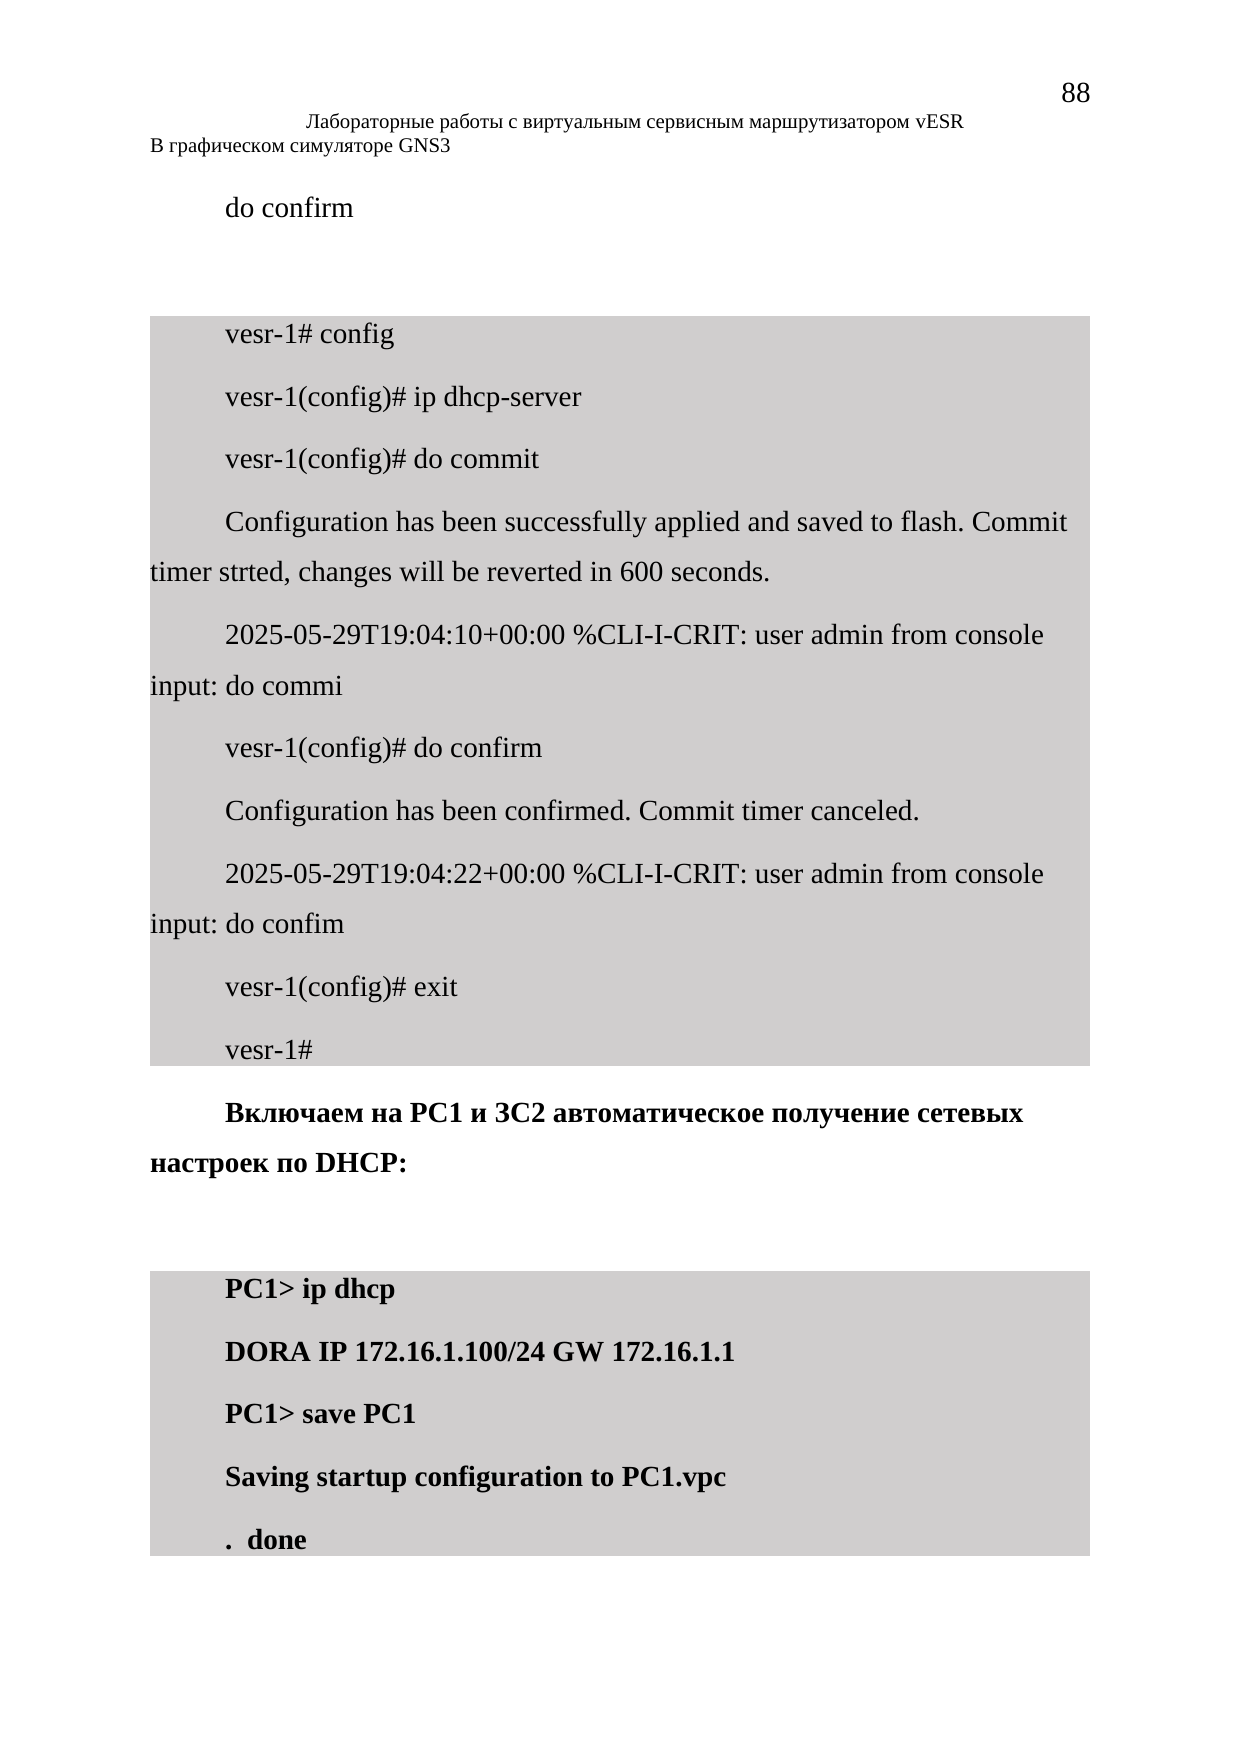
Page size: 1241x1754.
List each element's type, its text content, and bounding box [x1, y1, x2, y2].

text vesr-1(config)# ip dhcp-server [150, 379, 1090, 412]
text . done [150, 1522, 1090, 1556]
text Saving startup configuration to PC1.vpc [150, 1459, 1090, 1493]
text Configuration has been successfully applied and saved to flash. Commit timer strted, changes will be reverted in 600 seconds. [150, 504, 1090, 588]
text 2025-05-29T19:04:22+00:00 %CLI-I-CRIT: user admin from console input: do confim [150, 856, 1090, 940]
text vesr-1(config)# do commit [150, 441, 1090, 475]
text vesr-1# config [150, 316, 1090, 349]
text DORA IP 172.16.1.100/24 GW 172.16.1.1 [150, 1334, 1090, 1367]
text vesr-1# [150, 1032, 1090, 1066]
text PC1> save PC1 [150, 1396, 1090, 1430]
text vesr-1(config)# do confirm [150, 731, 1090, 764]
text do confirm [150, 190, 1090, 224]
text Включаем на РС1 и ЗС2 автоматическое получение сетевых настроек по DHCP: [150, 1095, 1090, 1179]
text PC1> ip dhcp [150, 1271, 1090, 1304]
text 2025-05-29T19:04:10+00:00 %CLI-I-CRIT: user admin from console input: do commi [150, 617, 1090, 701]
text vesr-1(config)# exit [150, 969, 1090, 1003]
text Configuration has been confirmed. Commit timer canceled. [150, 793, 1090, 827]
